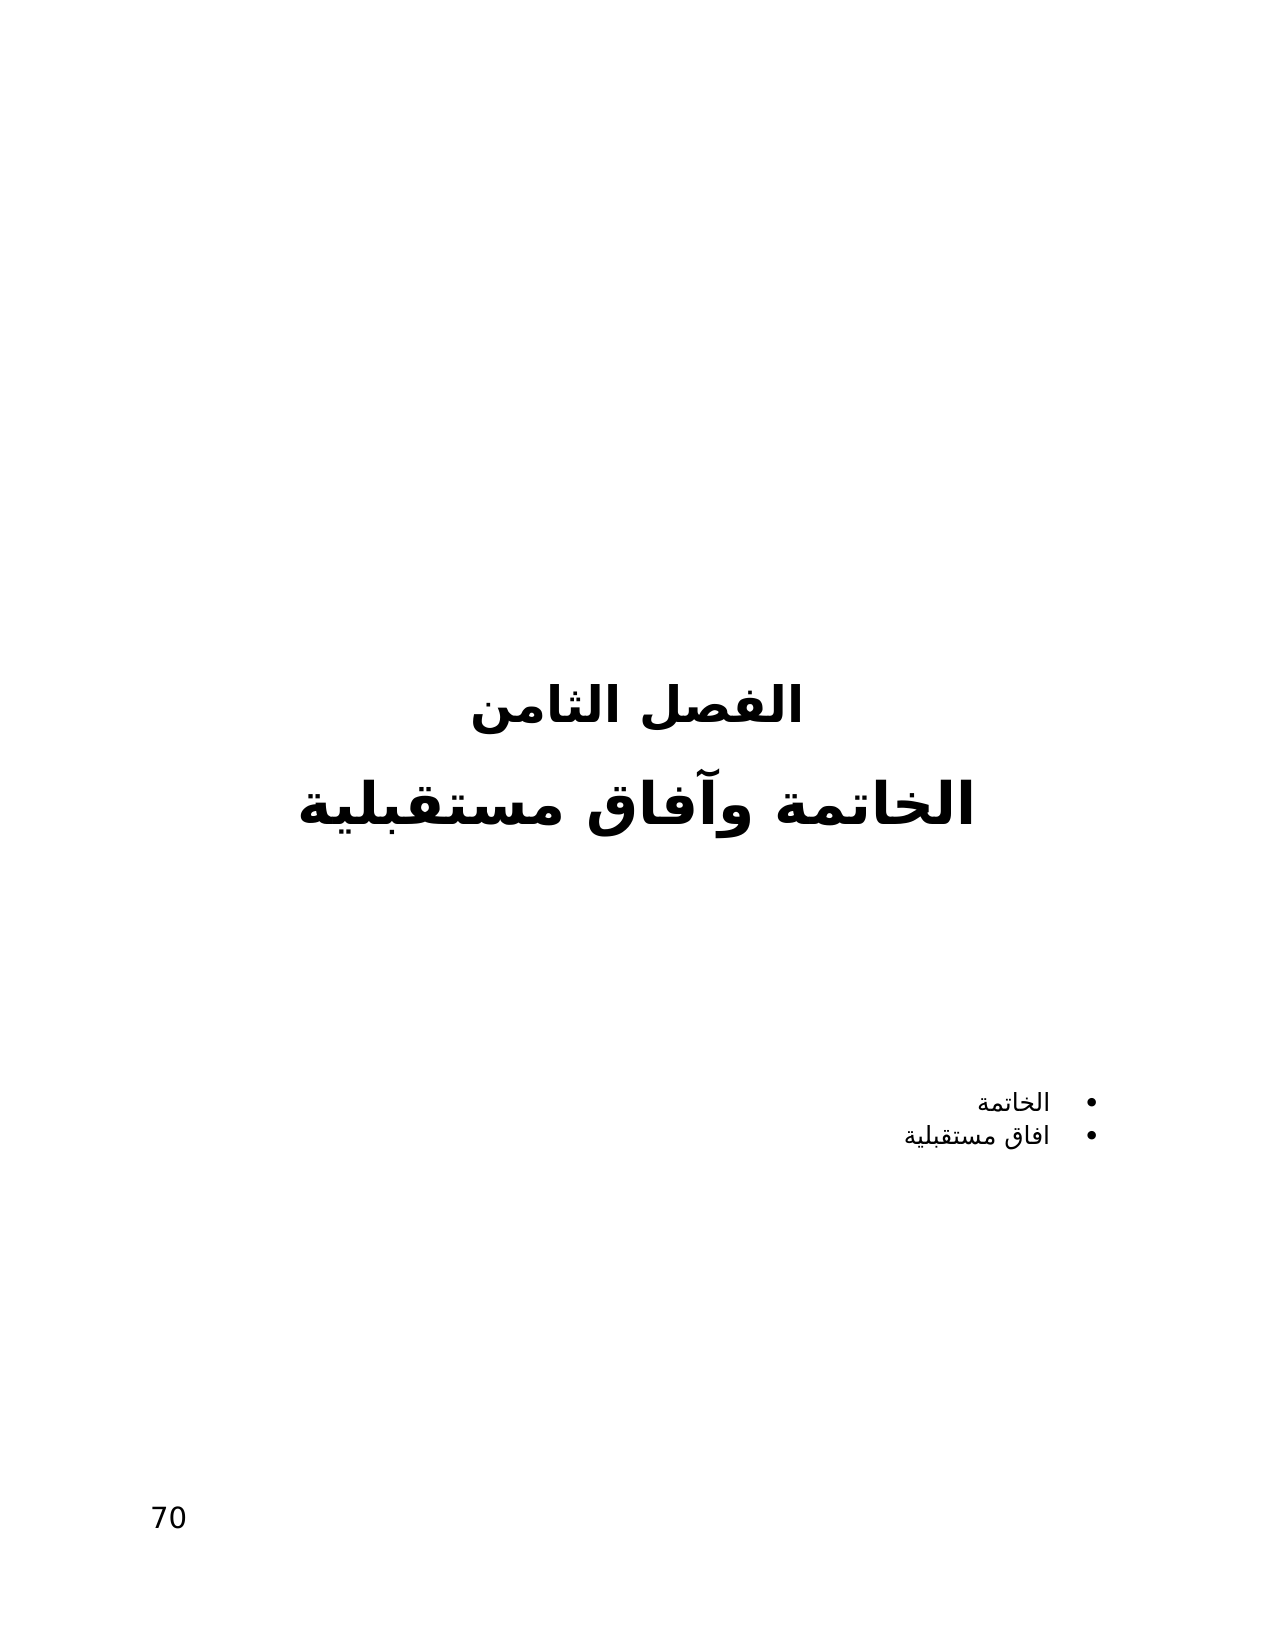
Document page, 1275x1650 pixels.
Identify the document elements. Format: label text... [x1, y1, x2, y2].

title الخاتمة وآفاق مستقبلية [150, 770, 1125, 838]
text الفصل الثامن [150, 676, 1125, 735]
list الخاتمة [150, 1088, 1087, 1117]
list افاق مستقبلية [150, 1122, 1087, 1151]
